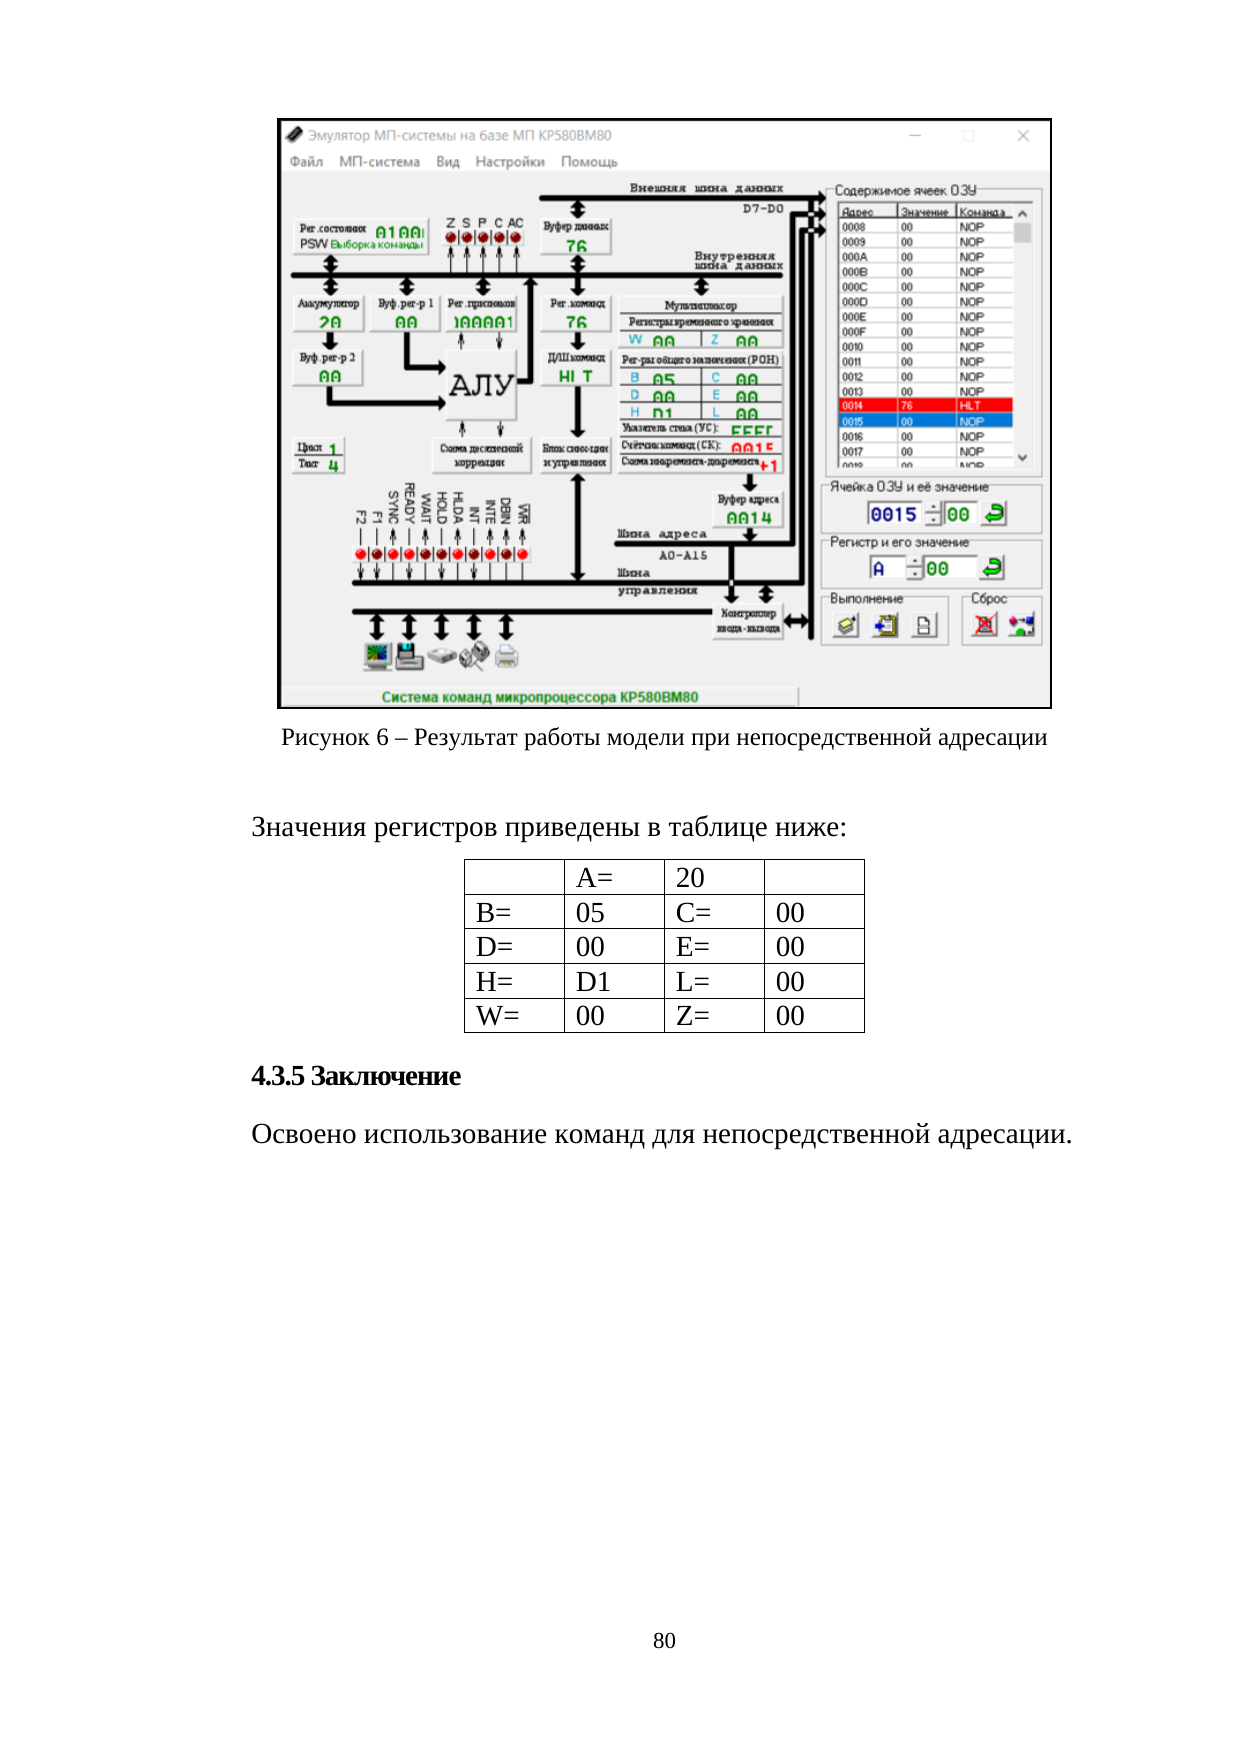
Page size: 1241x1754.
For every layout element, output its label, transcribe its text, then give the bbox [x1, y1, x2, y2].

title 4.3.5 Заключение [177, 1058, 1152, 1092]
text Значения регистров приведены в таблице ниже: [177, 809, 1152, 842]
table_cell 00 [565, 999, 664, 1032]
picture [279, 120, 1050, 707]
text Рисунок 6 – Результат работы модели при непосредственной адресации [177, 722, 1152, 751]
table_cell 05 [565, 895, 664, 928]
table_header 20 [665, 860, 764, 894]
table_header [765, 860, 864, 894]
table_cell C= [665, 895, 764, 928]
table_cell H= [465, 964, 564, 997]
table_cell 00 [565, 929, 664, 963]
text Освоено использование команд для непосредственной адресации. [177, 1117, 1152, 1150]
table_cell B= [465, 895, 564, 928]
table_header A= [565, 860, 664, 894]
table_cell Z= [665, 999, 764, 1032]
table_cell W= [465, 999, 564, 1032]
table_cell 00 [765, 895, 864, 928]
table_cell 00 [765, 999, 864, 1032]
table_header [465, 860, 564, 894]
table_cell D1 [565, 964, 664, 997]
table_cell D= [465, 929, 564, 963]
table_cell 00 [765, 929, 864, 963]
table_cell 00 [765, 964, 864, 997]
table_cell E= [665, 929, 764, 963]
table_cell L= [665, 964, 764, 997]
